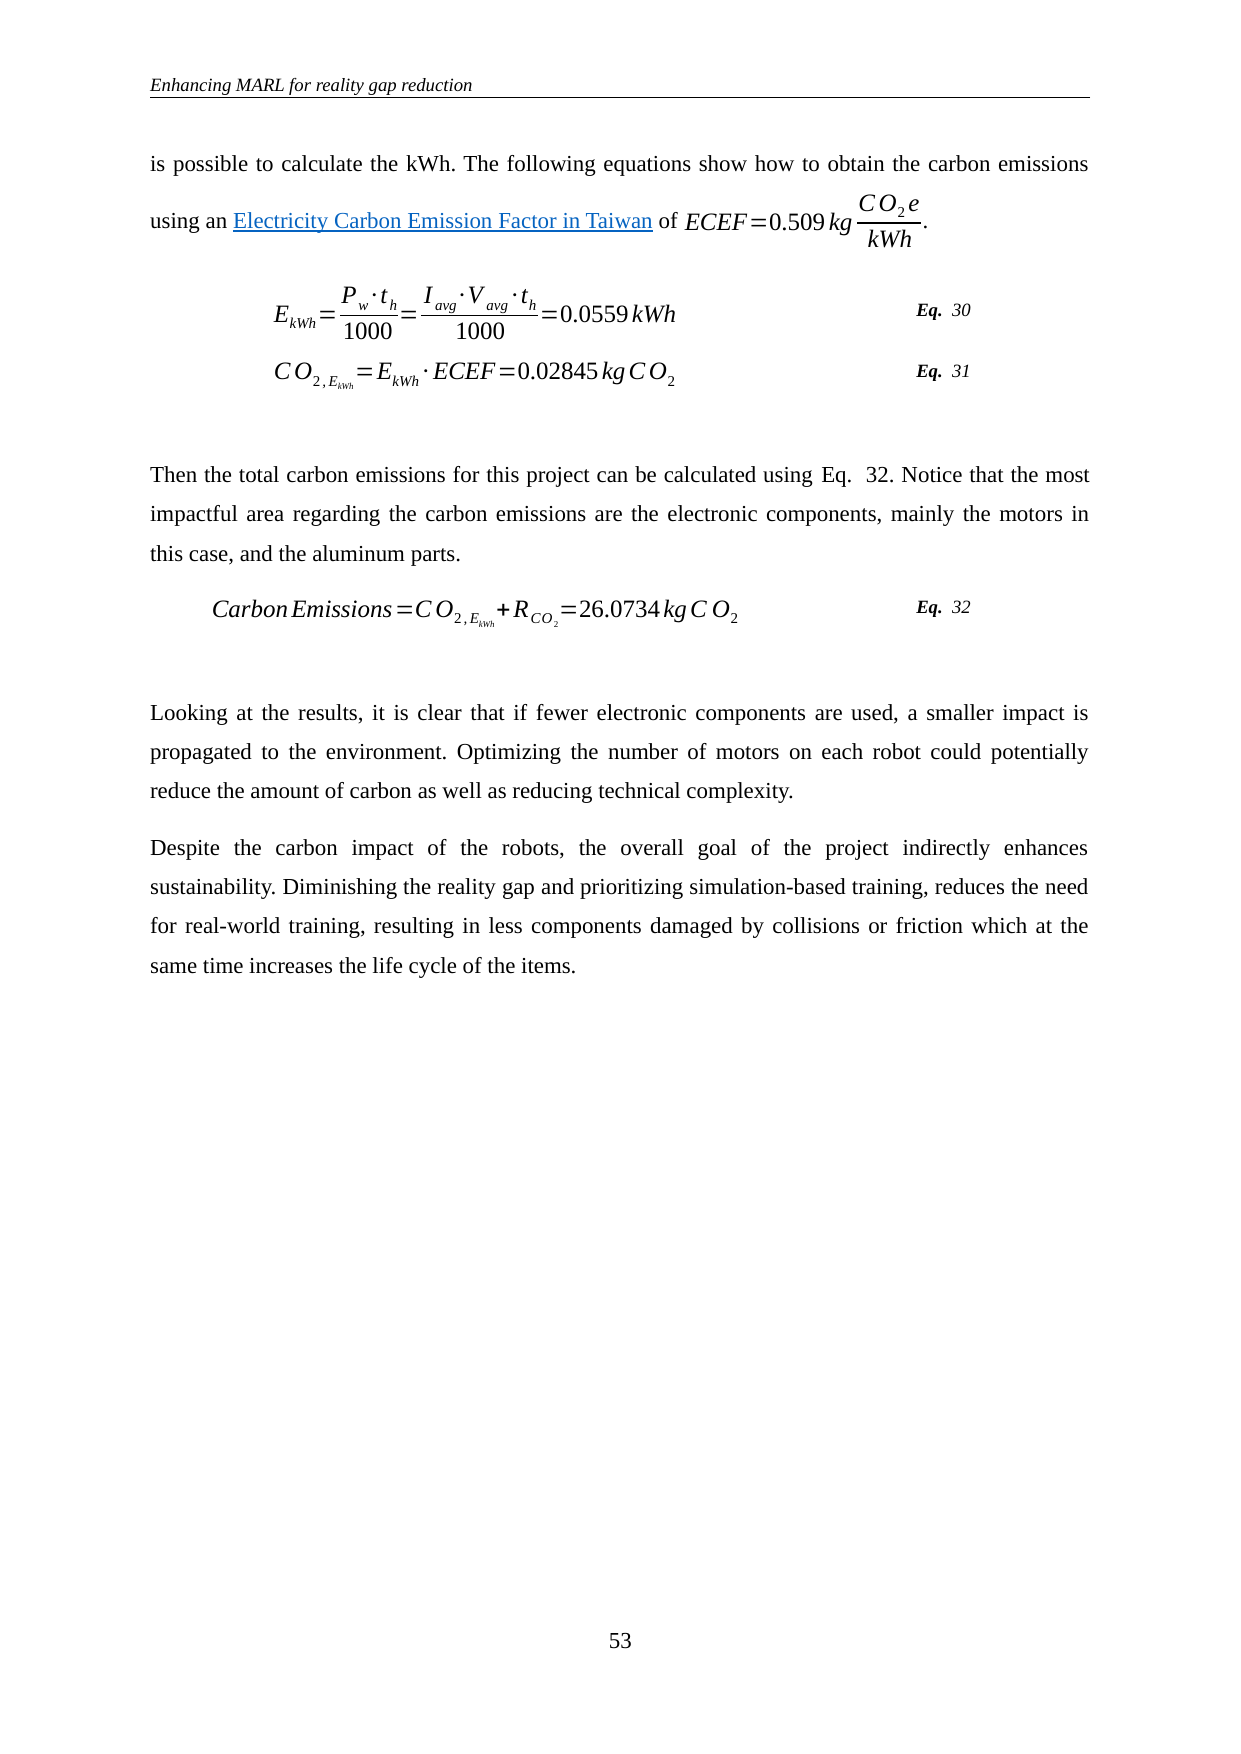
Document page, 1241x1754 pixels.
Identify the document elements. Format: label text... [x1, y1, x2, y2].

table_header Eq. 32 [799, 596, 1089, 642]
table_cell [150, 358, 799, 404]
table_cell Eq. 31 [799, 358, 1089, 404]
text Despite the carbon impact of the robots, the overall goal of the project indirectly enhances sustainability. Diminishing the reality gap and prioritizing simulation-based training, reduces the need for real-world training, resulting in less components damaged by collisions or friction which at the same time increases the life cycle of the items. [150, 834, 1090, 978]
text Then the total carbon emissions for this project can be calculated using Eq. 32. Notice that the most impactful area regarding the carbon emissions are the electronic components, mainly the motors in this case, and the aluminum parts. [150, 461, 1090, 566]
text Looking at the results, it is clear that if fewer electronic components are used, a smaller impact is propagated to the environment. Optimizing the number of motors on each robot could potentially reduce the amount of carbon as well as reducing technical complexity. [150, 698, 1090, 804]
table_header [150, 596, 799, 642]
table_header Eq. 30 [799, 282, 1089, 358]
table_header [150, 282, 799, 358]
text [150, 150, 1090, 252]
